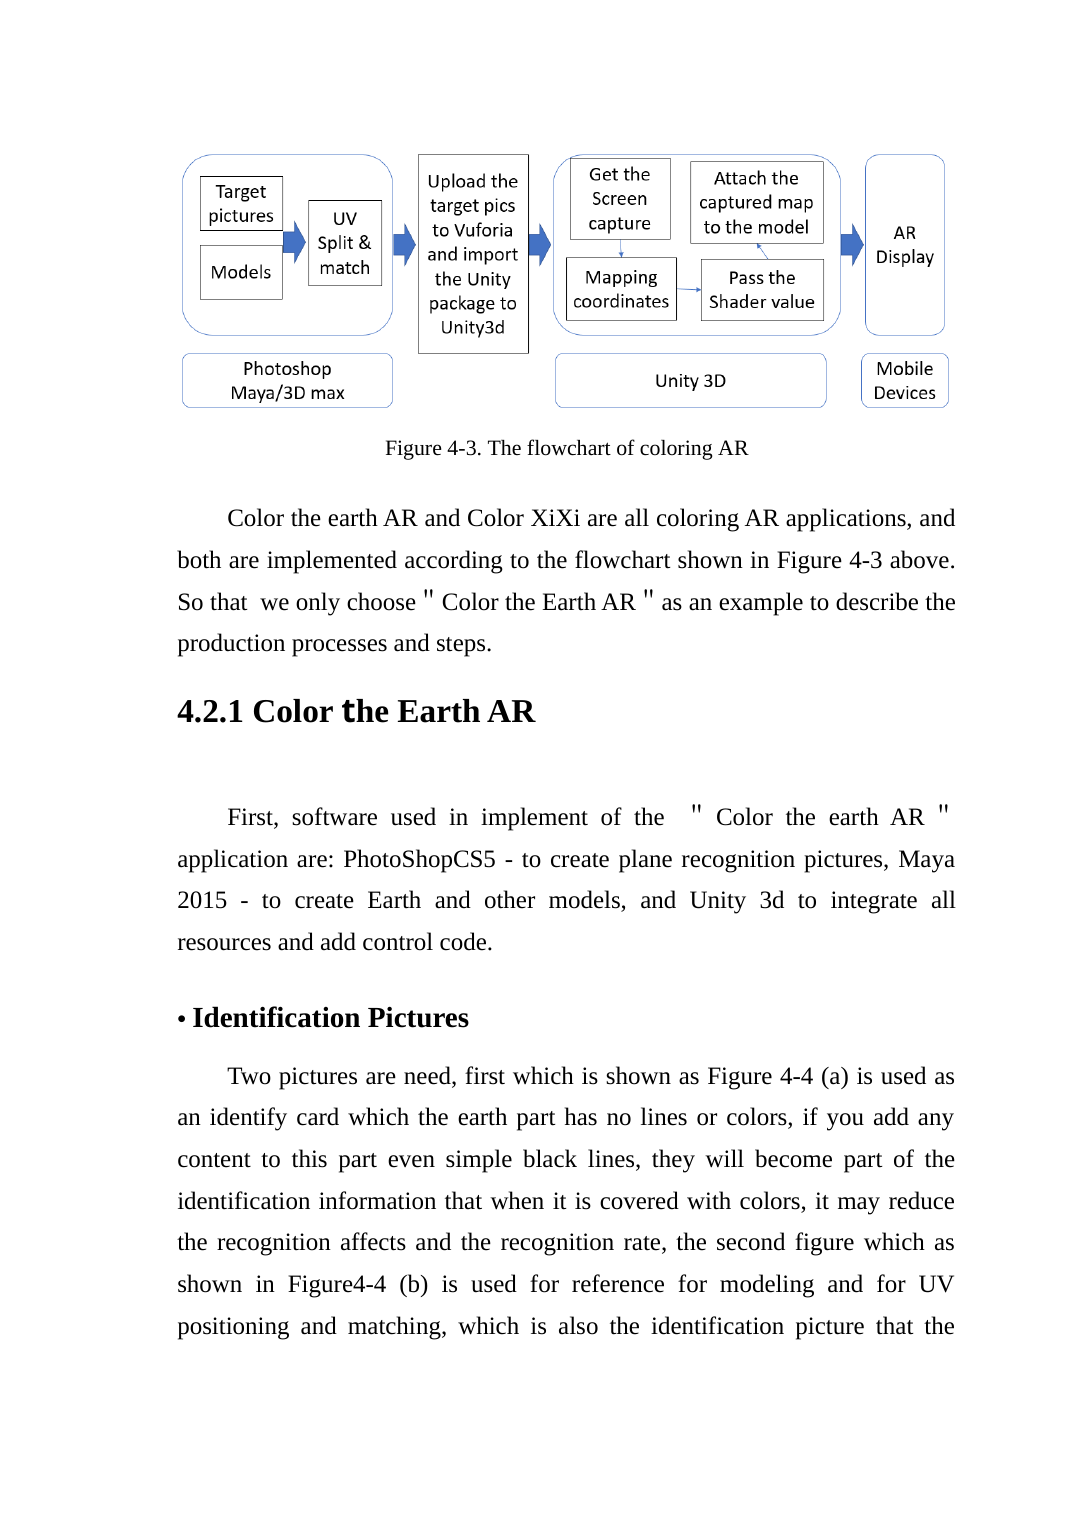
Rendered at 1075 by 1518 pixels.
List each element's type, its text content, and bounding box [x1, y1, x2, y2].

text 4.2.1 Color the Earth AR [177, 687, 956, 732]
text First, software used in implement of the ＂Color the earth AR＂ application are: PhotoShopCS5 - to create plane recognition pictures, Maya 2015 - to create Earth and other models, and Unity 3d to integrate all resources and add control code. [177, 792, 956, 959]
picture [177, 147, 957, 421]
text Color the earth AR and Color XiXi are all coloring AR applications, and both are implemented according to the flowchart shown in Figure 4-3 above. So that we only choose＂Color the Earth AR＂as an example to describe the production processes and steps. [177, 493, 956, 660]
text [177, 1051, 956, 1342]
text • Identification Pictures [177, 1000, 956, 1034]
text Figure 4-3. The flowchart of coloring AR [177, 434, 956, 460]
